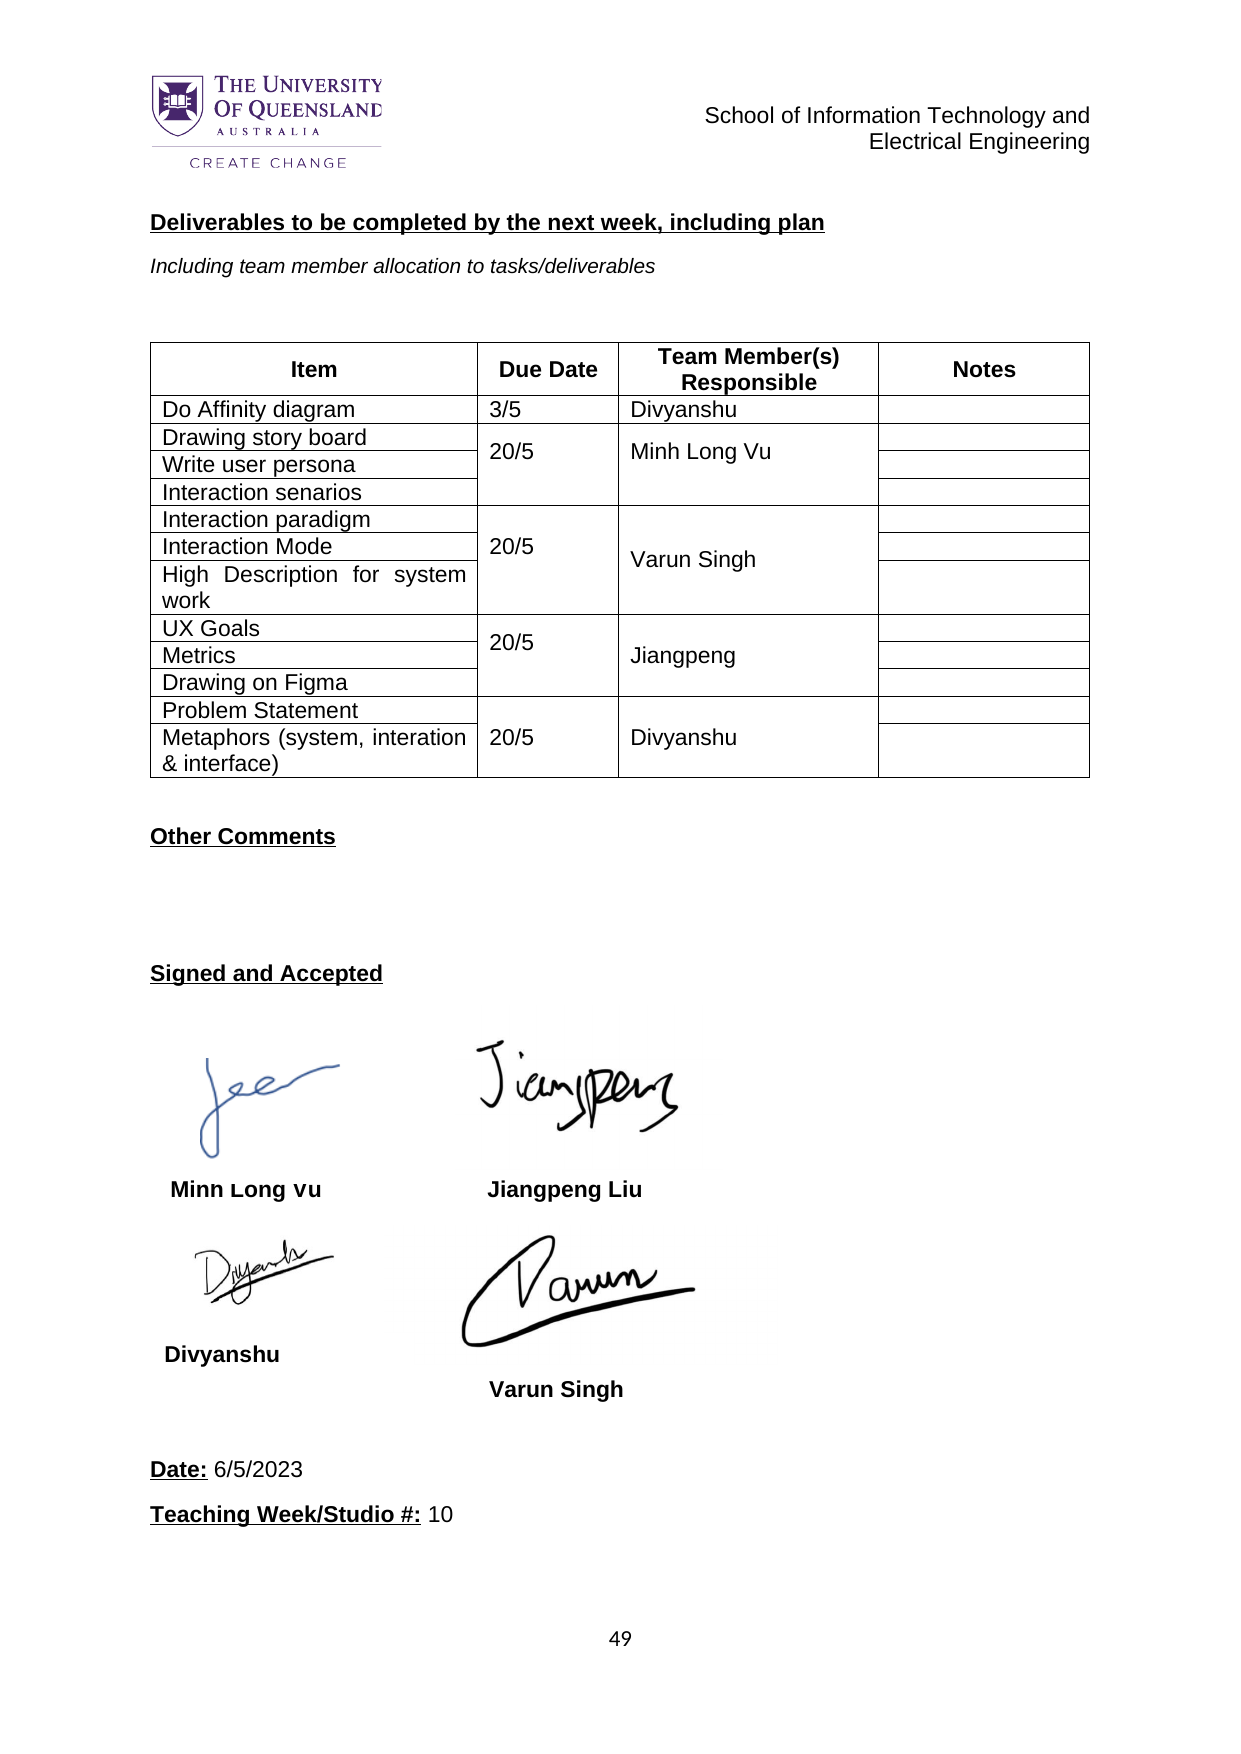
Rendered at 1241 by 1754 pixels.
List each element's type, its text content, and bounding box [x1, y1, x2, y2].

text Date: 6/5/2023 [150, 1456, 1090, 1482]
table_cell Drawing story board [151, 424, 477, 450]
table_cell Problem Statement [151, 697, 477, 723]
table_cell High Description for system work [151, 561, 477, 613]
table_cell [879, 396, 1089, 423]
table_cell UX Goals [151, 615, 477, 641]
table_cell [879, 451, 1089, 477]
text Signed and Accepted [150, 960, 1090, 986]
table_cell Metaphors (system, interation & interface) [151, 724, 477, 777]
table_cell Drawing on Figma [151, 669, 477, 696]
table_cell 20/5 [478, 615, 618, 696]
table_cell Varun Singh [619, 506, 878, 613]
table_cell [879, 669, 1089, 696]
table_cell [879, 697, 1089, 723]
table_cell 20/5 [478, 506, 618, 613]
table_cell Write user persona [151, 451, 477, 477]
table_cell Jiangpeng [619, 615, 878, 696]
table_cell [879, 479, 1089, 505]
table_cell Divyanshu [619, 396, 878, 423]
text Teaching Week/Studio #: 10 [150, 1501, 1090, 1528]
table_header Notes [879, 343, 1089, 395]
picture [150, 73, 338, 167]
table_cell [879, 724, 1089, 777]
table_cell Minh Long Vu [619, 424, 878, 505]
picture [454, 1005, 723, 1170]
table_cell [879, 561, 1089, 613]
text Deliverables to be completed by the next week, including plan [150, 209, 1090, 235]
table_cell [879, 642, 1089, 668]
table_cell Divyanshu [619, 697, 878, 777]
table_header Team Member(s) Responsible [619, 343, 878, 395]
table_cell [879, 506, 1089, 532]
table_cell Metrics [151, 642, 477, 668]
picture [383, 1225, 778, 1365]
table_cell Do Affinity diagram [151, 396, 477, 423]
text Including team member allocation to tasks/deliverables [150, 254, 1090, 278]
table_header Item [151, 343, 477, 395]
text Other Comments [150, 823, 1090, 849]
table_cell 3/5 [478, 396, 618, 423]
table_cell Interaction paradigm [151, 506, 477, 532]
table_cell Interaction Mode [151, 533, 477, 560]
table_cell Interaction senarios [151, 479, 477, 505]
table_cell [879, 424, 1089, 450]
picture [200, 1058, 340, 1184]
table_cell 20/5 [478, 424, 618, 505]
table_cell [879, 533, 1089, 560]
picture [150, 1218, 381, 1308]
table_cell 20/5 [478, 697, 618, 777]
table_header Due Date [478, 343, 618, 395]
table_cell [879, 615, 1089, 641]
